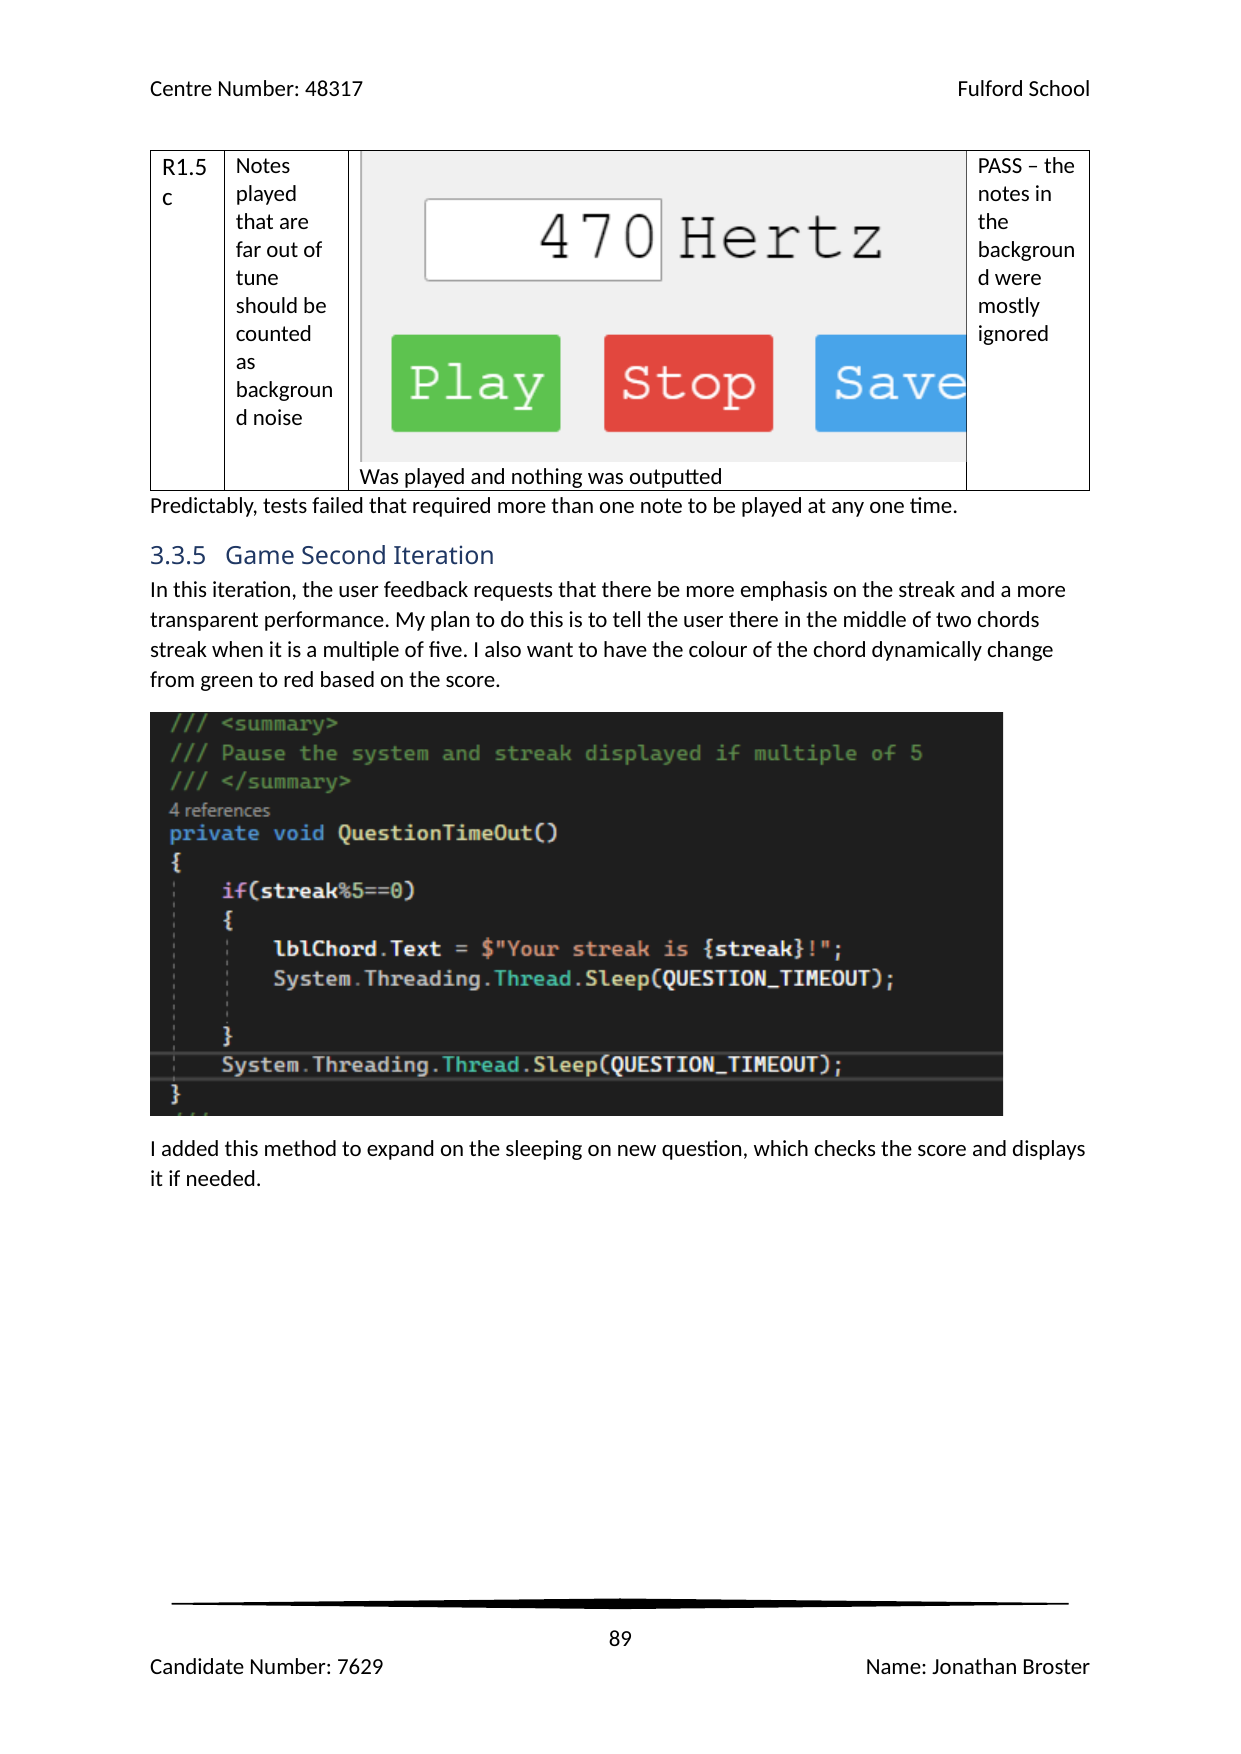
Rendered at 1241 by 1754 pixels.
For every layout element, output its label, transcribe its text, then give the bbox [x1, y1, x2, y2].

picture [359, 151, 967, 462]
picture [150, 712, 1004, 1116]
subtitle Game Second Iteration [150, 538, 1090, 572]
table_cell R1.5c [151, 151, 224, 490]
table_cell Notes played that are far out of tune should be counted as background noise [225, 151, 348, 490]
text I added this method to expand on the sleeping on new question, which checks the score and displays it if needed. [150, 1134, 1090, 1192]
text In this iteration, the user feedback requests that there be more emphasis on the streak and a more transparent performance. My plan to do this is to tell the user there in the middle of two chords streak when it is a multiple of five. I also want to have the colour of the chord dynamically change from green to red based on the score. [150, 575, 1090, 693]
text Predictably, tests failed that required more than one note to be played at any one time. [150, 491, 1090, 519]
table_cell PASS – the notes in the background were mostly ignored [967, 151, 1089, 490]
table_cell Was played and nothing was outputted [349, 151, 966, 490]
